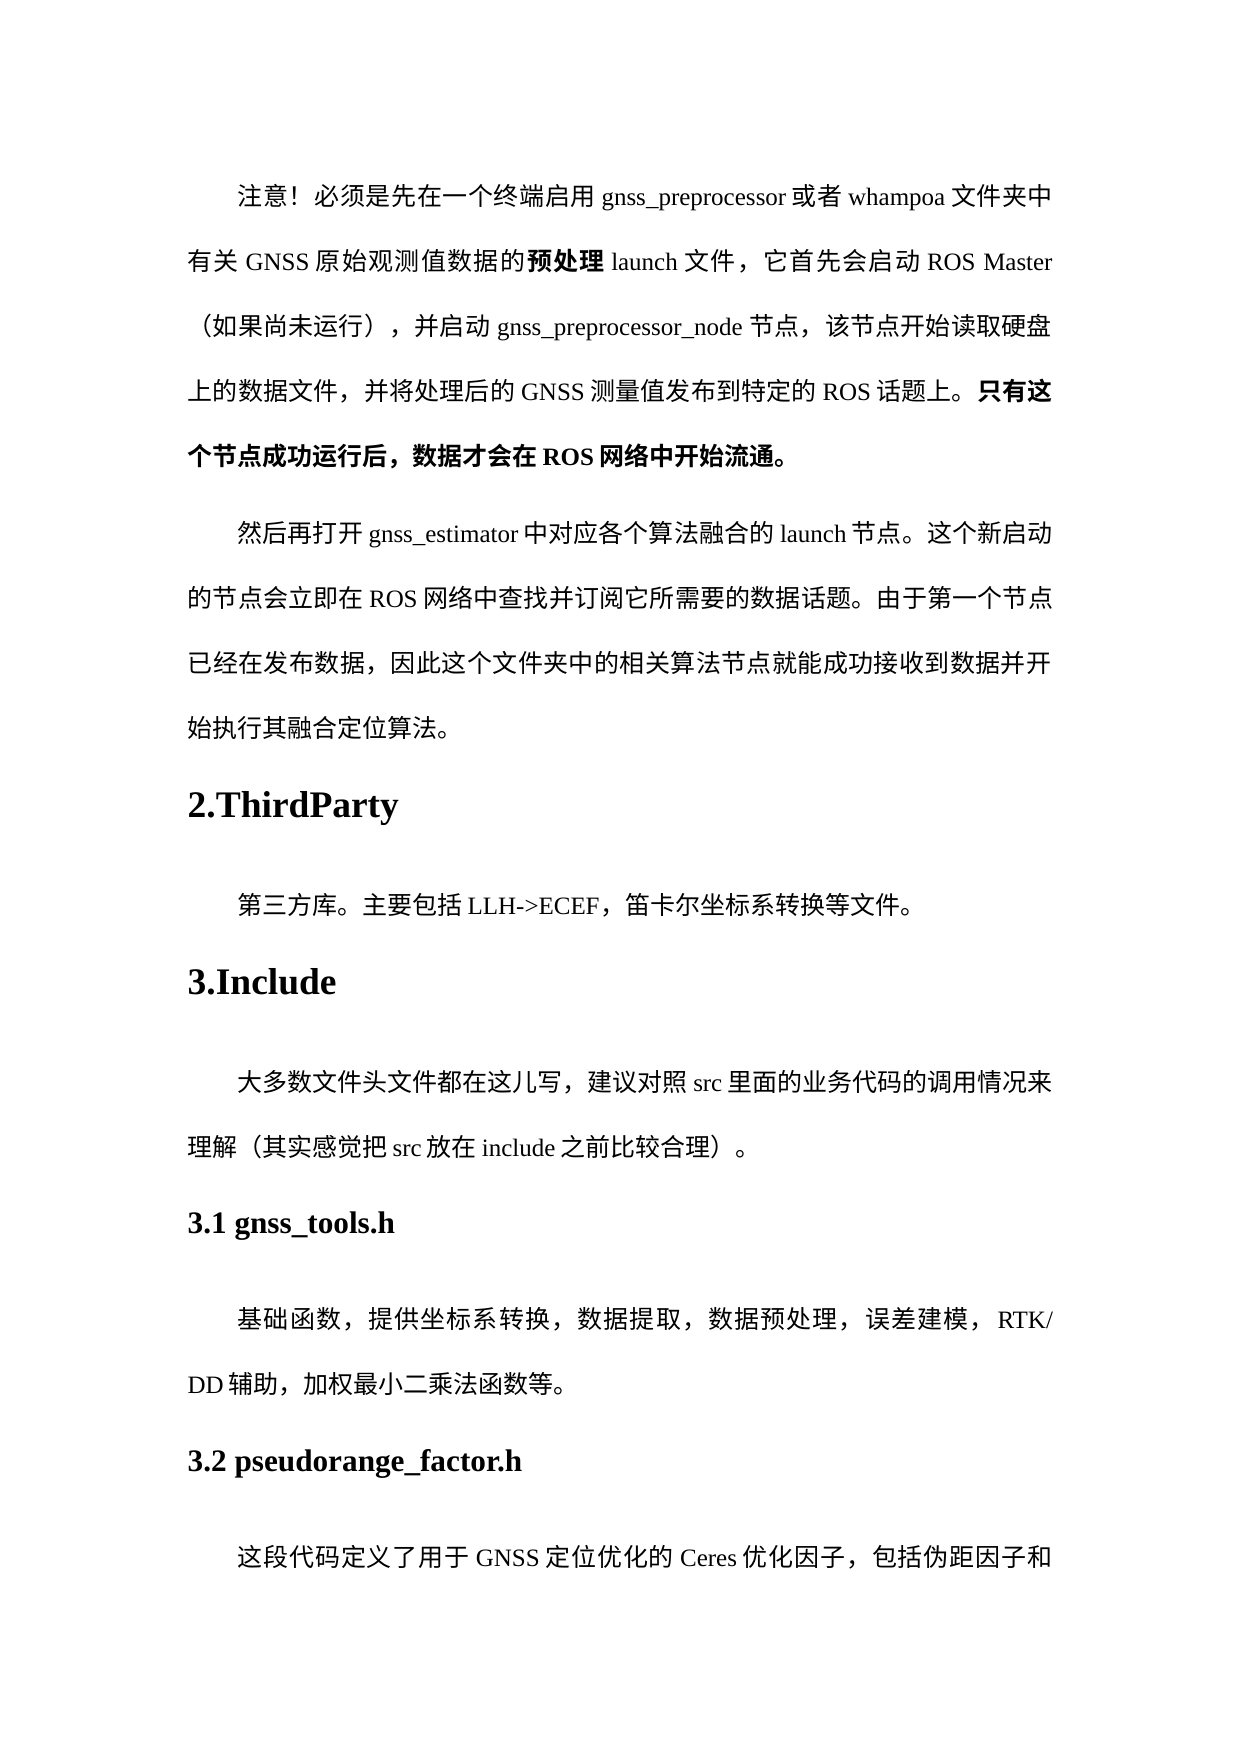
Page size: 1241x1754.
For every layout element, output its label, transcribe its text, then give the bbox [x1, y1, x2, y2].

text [187, 1523, 1053, 1588]
text 注意！必须是先在一个终端启用gnss_preprocessor或者whampoa文件夹中有关GNSS原始观测值数据的预处理launch文件，它首先会启动ROS Master（如果尚未运行），并启动 gnss_preprocessor_node 节点，该节点开始读取硬盘上的数据文件，并将处理后的GNSS测量值发布到特定的ROS话题上。只有这个节点成功运行后，数据才会在ROS网络中开始流通。 [187, 162, 1053, 487]
text 第三方库。主要包括LLH->ECEF，笛卡尔坐标系转换等文件。 [187, 871, 1053, 936]
subtitle 3.Include [187, 948, 1053, 1013]
subtitle 3.2 pseudorange_factor.h [187, 1428, 1053, 1493]
text 然后再打开gnss_estimator中对应各个算法融合的launch节点。这个新启动的节点会立即在ROS网络中查找并订阅它所需要的数据话题。由于第一个节点已经在发布数据，因此这个文件夹中的相关算法节点就能成功接收到数据并开始执行其融合定位算法。 [187, 499, 1053, 759]
subtitle 3.1 gnss_tools.h [187, 1190, 1053, 1255]
text 基础函数，提供坐标系转换，数据提取，数据预处理，误差建模，RTK/DD辅助，加权最小二乘法函数等。 [187, 1286, 1053, 1416]
text 大多数文件头文件都在这儿写，建议对照src里面的业务代码的调用情况来理解（其实感觉把src放在include之前比较合理）。 [187, 1048, 1053, 1178]
subtitle 2.ThirdParty [187, 772, 1053, 837]
